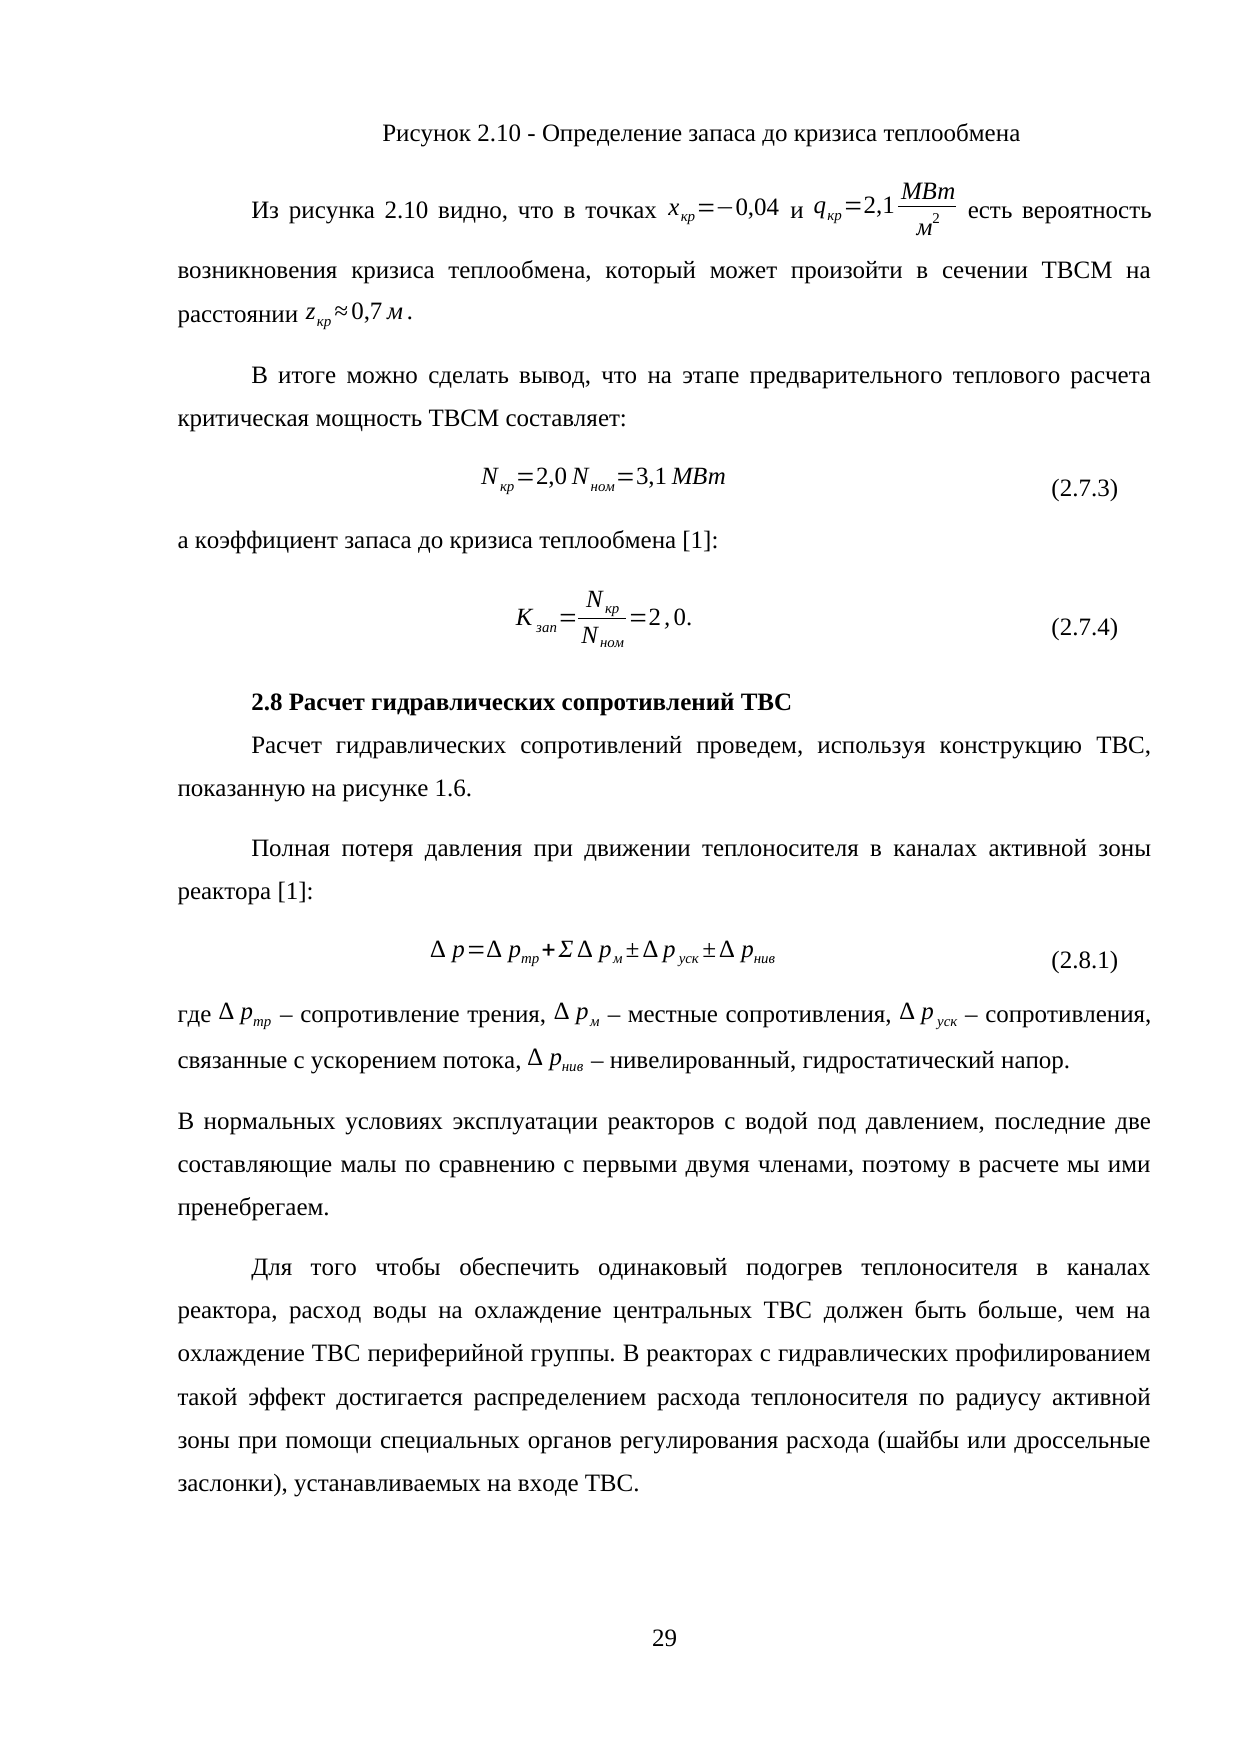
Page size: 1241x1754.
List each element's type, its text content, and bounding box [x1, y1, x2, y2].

text Из рисунка 2.10 видно, что в точках и есть вероятность возникновения кризиса теплообмена, который может произойти в сечении ТВСМ на расстоянии [177, 178, 1152, 329]
text где – сопротивление трения, – местные сопротивления, – сопротивления, связанные с ускорением потока, – нивелированный, гидростатический напор. [177, 998, 1152, 1075]
subtitle 2.8 Расчет гидравлических сопротивлений ТВС [177, 687, 1152, 716]
text Рисунок 2.10 - Определение запаса до кризиса теплообмена [177, 118, 1152, 147]
text Для того чтобы обеспечить одинаковый подогрев теплоносителя в каналах реактора, расход воды на охлаждение центральных ТВС должен быть больше, чем на охлаждение ТВС периферийной группы. В реакторах с гидравлических профилированием такой эффект достигается распределением расхода теплоносителя по радиусу активной зоны при помощи специальных органов регулирования расхода (шайбы или дроссельные заслонки), устанавливаемых на входе ТВС. [177, 1252, 1152, 1497]
text а коэффициент запаса до кризиса теплообмена [1]: [177, 526, 1152, 554]
table_header (2.8.1) [1040, 936, 1140, 998]
table_header [166, 585, 1040, 683]
table_header [166, 463, 1040, 526]
text Полная потеря давления при движении теплоносителя в каналах активной зоны реактора [1]: [177, 833, 1152, 905]
table_header (2.7.3) [1040, 463, 1140, 526]
table_header [166, 936, 1040, 998]
text В итоге можно сделать вывод, что на этапе предварительного теплового расчета критическая мощность ТВСМ составляет: [177, 360, 1152, 432]
table_header (2.7.4) [1040, 585, 1140, 683]
text В нормальных условиях эксплуатации реакторов с водой под давлением, последние две составляющие малы по сравнению с первыми двумя членами, поэтому в расчете мы ими пренебрегаем. [177, 1106, 1152, 1221]
text Расчет гидравлических сопротивлений проведем, используя конструкцию ТВС, показанную на рисунке 1.6. [177, 730, 1152, 802]
